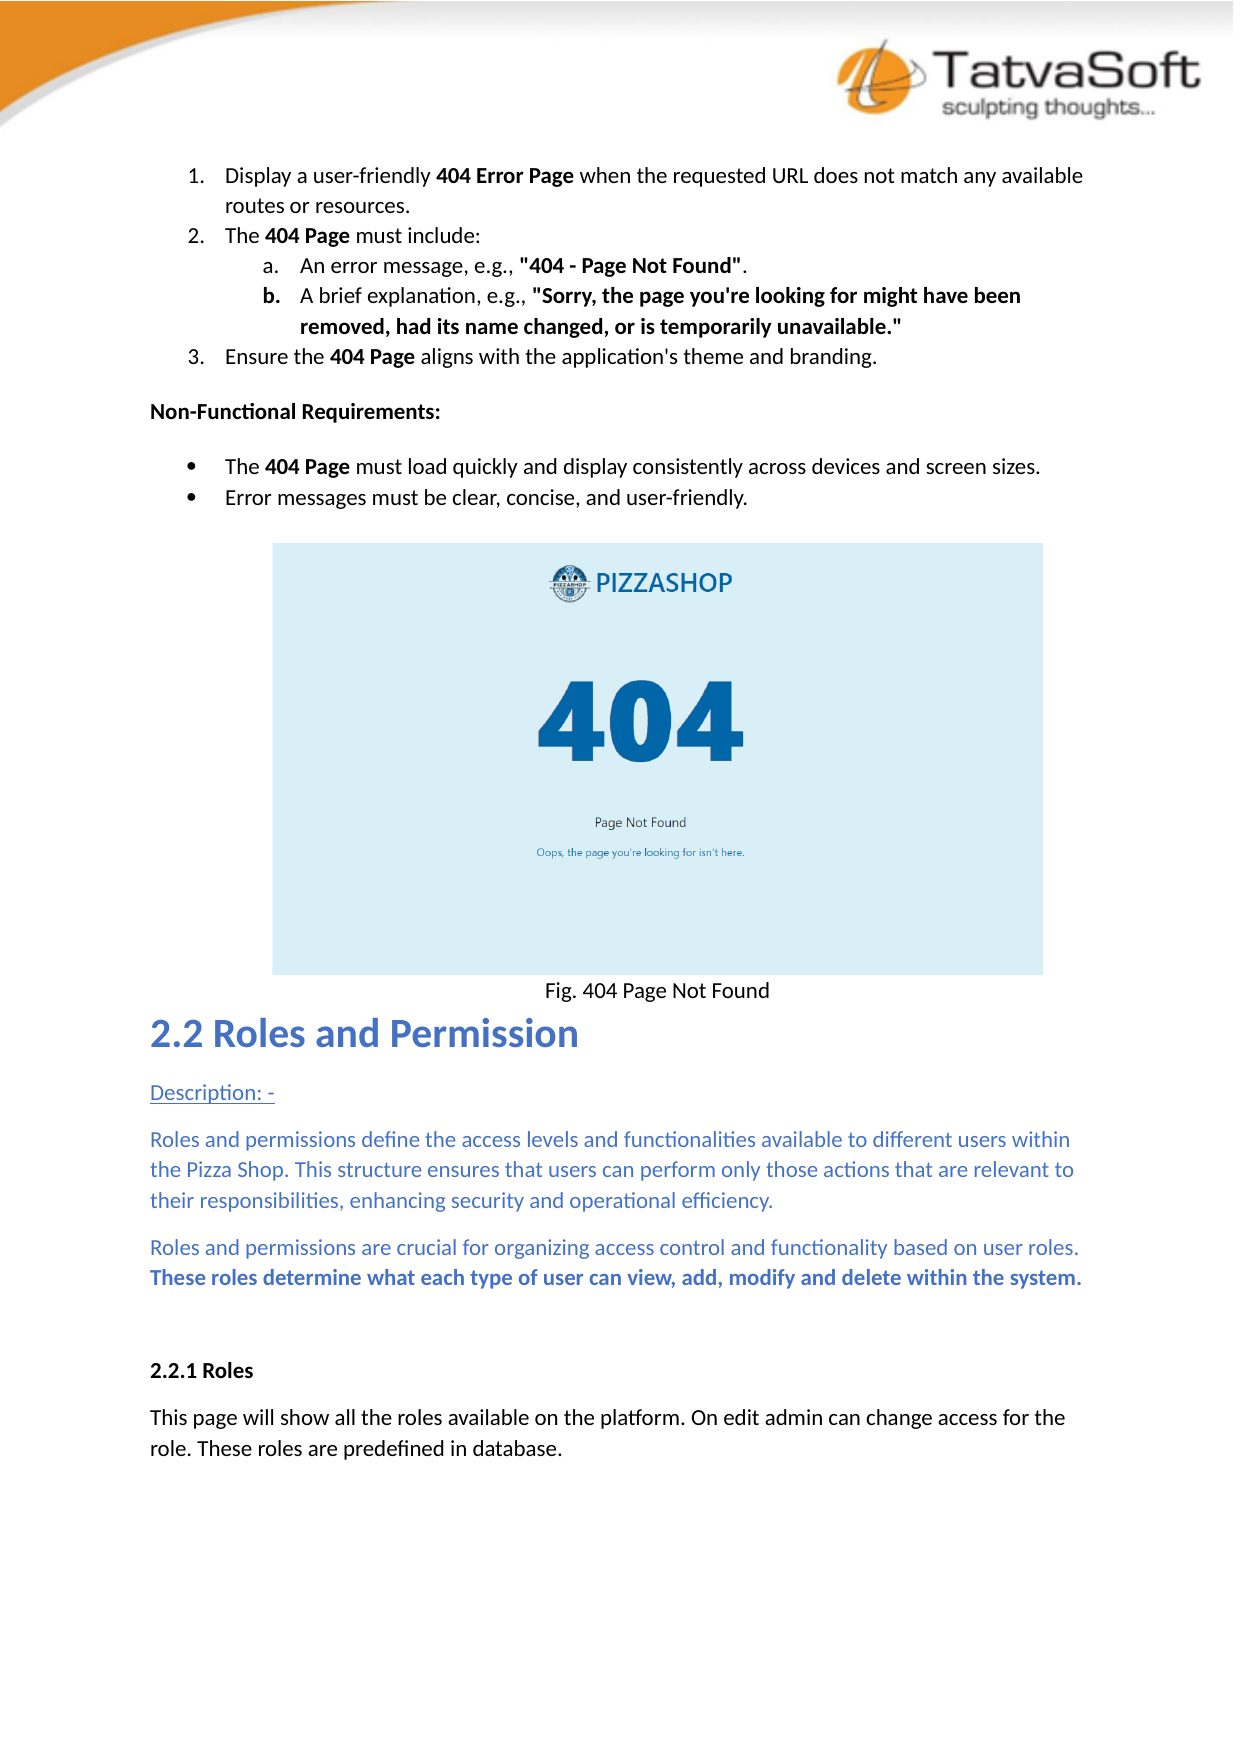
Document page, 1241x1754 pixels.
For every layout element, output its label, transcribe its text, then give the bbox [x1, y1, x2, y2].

list The 404 Page must load quickly and display consistently across devices and screen sizes. [187, 452, 1090, 480]
picture [0, 1, 1234, 159]
text Non-Functional Requirements: [150, 397, 1090, 425]
list An error message, e.g., "404 - Page Not Found". [262, 251, 1090, 279]
text 2.2 Roles and Permission [150, 1007, 1090, 1058]
text Roles and permissions define the access levels and functionalities available to different users within the Pizza Shop. This structure ensures that users can perform only those actions that are relevant to their responsibilities, enhancing security and operational efficiency. [150, 1125, 1090, 1214]
list Error messages must be clear, concise, and user-friendly. [187, 483, 1090, 511]
text 2.2.1 Roles [150, 1357, 1090, 1384]
text Description: - [150, 1078, 1090, 1106]
text Roles and permissions are crucial for organizing access control and functionality based on user roles. These roles determine what each type of user can view, add, modify and delete within the system. [150, 1233, 1090, 1291]
text This page will show all the roles available on the platform. On edit admin can change access for the role. These roles are predefined in database. [150, 1403, 1090, 1462]
list Fig. 404 Page Not Found [225, 977, 1090, 1005]
list The 404 Page must include: [187, 221, 1090, 249]
list Ensure the 404 Page aligns with the application's theme and branding. [187, 342, 1090, 370]
list A brief explanation, e.g., "Sorry, the page you're looking for might have been removed, had its name changed, or is temporarily unavailable." [262, 282, 1090, 340]
list Display a user-friendly 404 Error Page when the requested URL does not match any available routes or resources. [187, 106, 1090, 219]
